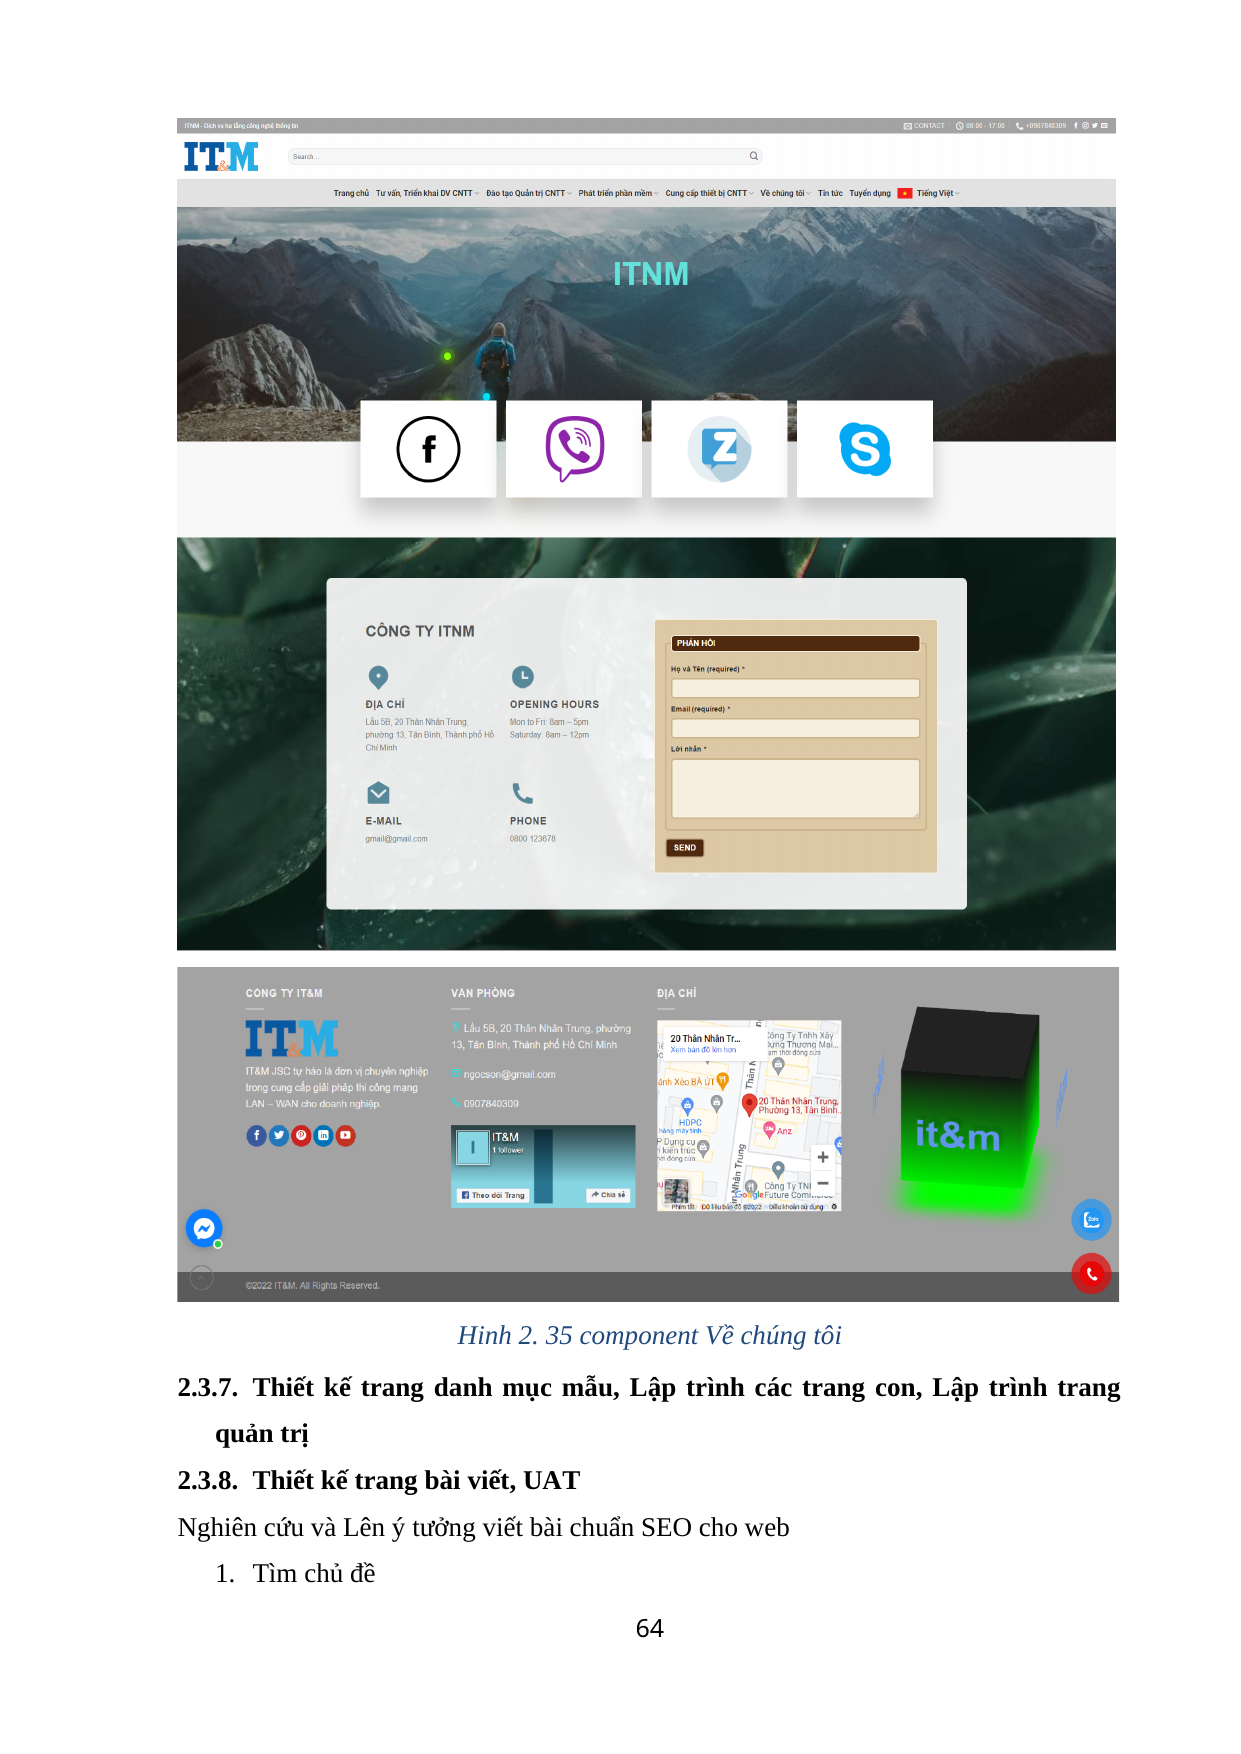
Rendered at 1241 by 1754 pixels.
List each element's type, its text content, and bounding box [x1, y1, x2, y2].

picture [177, 967, 1120, 1302]
text Thiết kế trang danh mục mẫu, Lập trình các trang con, Lập trình trang quản trị [177, 1371, 1122, 1448]
text Thiết kế trang bài viết, UAT [177, 1464, 1122, 1495]
text Nghiên cứu và Lên ý tưởng viết bài chuẩn SEO cho web [177, 1511, 1122, 1542]
text Hinh 2. 35 component Về chúng tôi [177, 1319, 1122, 1350]
picture [177, 118, 1116, 951]
list Tìm chủ đề [215, 1557, 1122, 1588]
